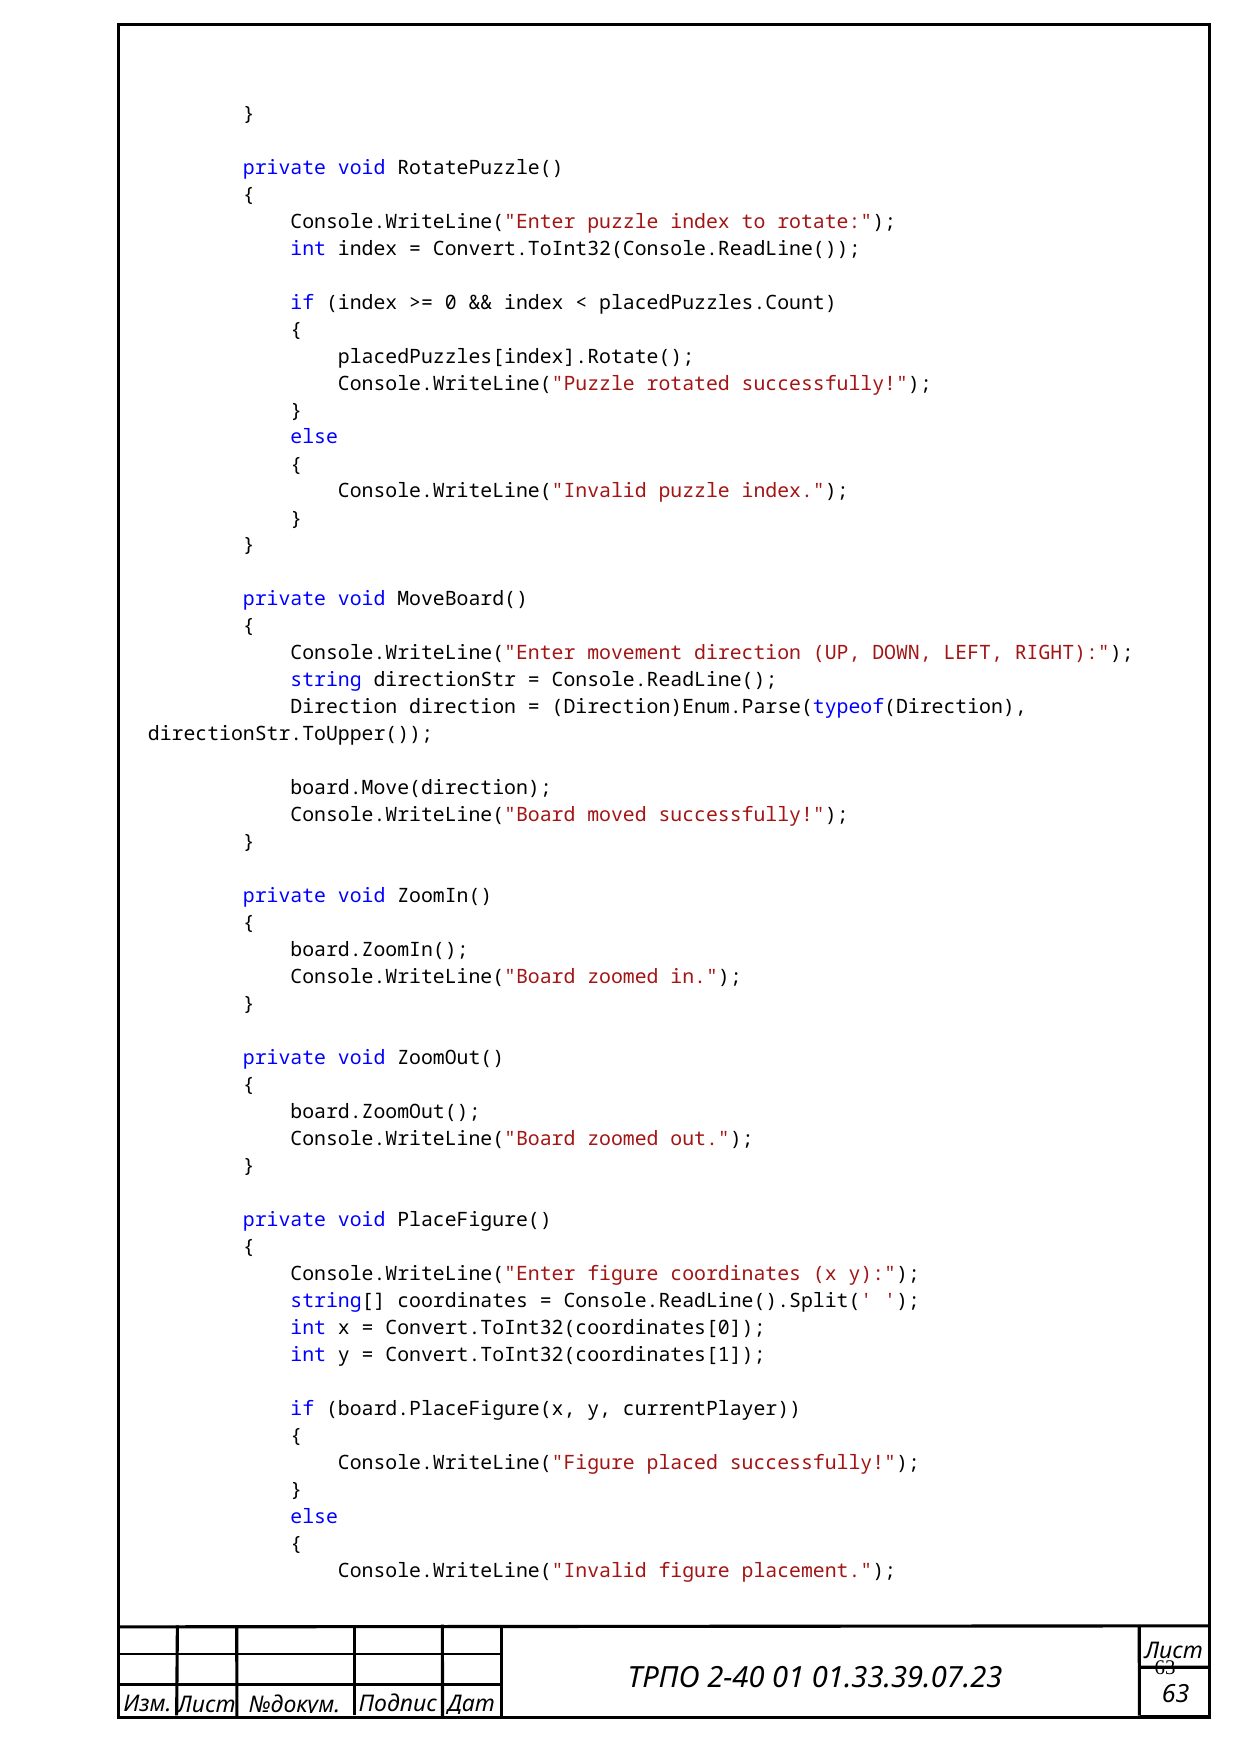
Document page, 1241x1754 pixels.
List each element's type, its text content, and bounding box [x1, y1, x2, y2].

text Console.WriteLine("Enter movement direction (UP, DOWN, LEFT, RIGHT):"); [148, 639, 1175, 666]
text { [148, 1070, 1175, 1097]
text if (index >= 0 && index < placedPuzzles.Count) [148, 288, 1175, 315]
text Console.WriteLine("Board moved successfully!"); [148, 801, 1175, 827]
text Console.WriteLine("Invalid figure placement."); [148, 1556, 1175, 1583]
text board.ZoomIn(); [148, 935, 1175, 962]
text } [148, 827, 1175, 854]
text else [148, 1502, 1175, 1529]
text { [148, 1232, 1175, 1259]
text } [148, 989, 1175, 1016]
text Console.WriteLine("Invalid puzzle index."); [148, 477, 1175, 504]
text if (board.PlaceFigure(x, y, currentPlayer)) [148, 1394, 1175, 1421]
text private void ZoomIn() [148, 881, 1175, 908]
text Console.WriteLine("Puzzle rotated successfully!"); [148, 369, 1175, 396]
text Direction direction = (Direction)Enum.Parse(typeof(Direction), directionStr.ToUpper()); [148, 693, 1175, 747]
text { [148, 1529, 1175, 1556]
text { [148, 908, 1175, 935]
text Console.WriteLine("Board zoomed in."); [148, 962, 1175, 989]
text private void MoveBoard() [148, 585, 1175, 612]
text int x = Convert.ToInt32(coordinates[0]); [148, 1313, 1175, 1340]
text Console.WriteLine("Board zoomed out."); [148, 1124, 1175, 1151]
text private void PlaceFigure() [148, 1205, 1175, 1232]
text } [148, 396, 1175, 423]
text } [148, 1151, 1175, 1178]
text Console.WriteLine("Enter puzzle index to rotate:"); [148, 207, 1175, 234]
text board.Move(direction); [148, 773, 1175, 801]
text { [148, 315, 1175, 342]
text string[] coordinates = Console.ReadLine().Split(' '); [148, 1286, 1175, 1313]
text } [148, 99, 1175, 126]
text Console.WriteLine("Figure placed successfully!"); [148, 1448, 1175, 1475]
text } [148, 504, 1175, 531]
text } [148, 531, 1175, 558]
text placedPuzzles[index].Rotate(); [148, 342, 1175, 369]
text { [148, 612, 1175, 639]
text int y = Convert.ToInt32(coordinates[1]); [148, 1340, 1175, 1367]
text board.ZoomOut(); [148, 1097, 1175, 1124]
text string directionStr = Console.ReadLine(); [148, 666, 1175, 693]
text { [148, 450, 1175, 477]
text Console.WriteLine("Enter figure coordinates (x y):"); [148, 1259, 1175, 1286]
text private void RotatePuzzle() [148, 153, 1175, 180]
text { [148, 180, 1175, 207]
text int index = Convert.ToInt32(Console.ReadLine()); [148, 234, 1175, 261]
text private void ZoomOut() [148, 1043, 1175, 1070]
text { [148, 1421, 1175, 1448]
text } [148, 1475, 1175, 1502]
text else [148, 423, 1175, 450]
